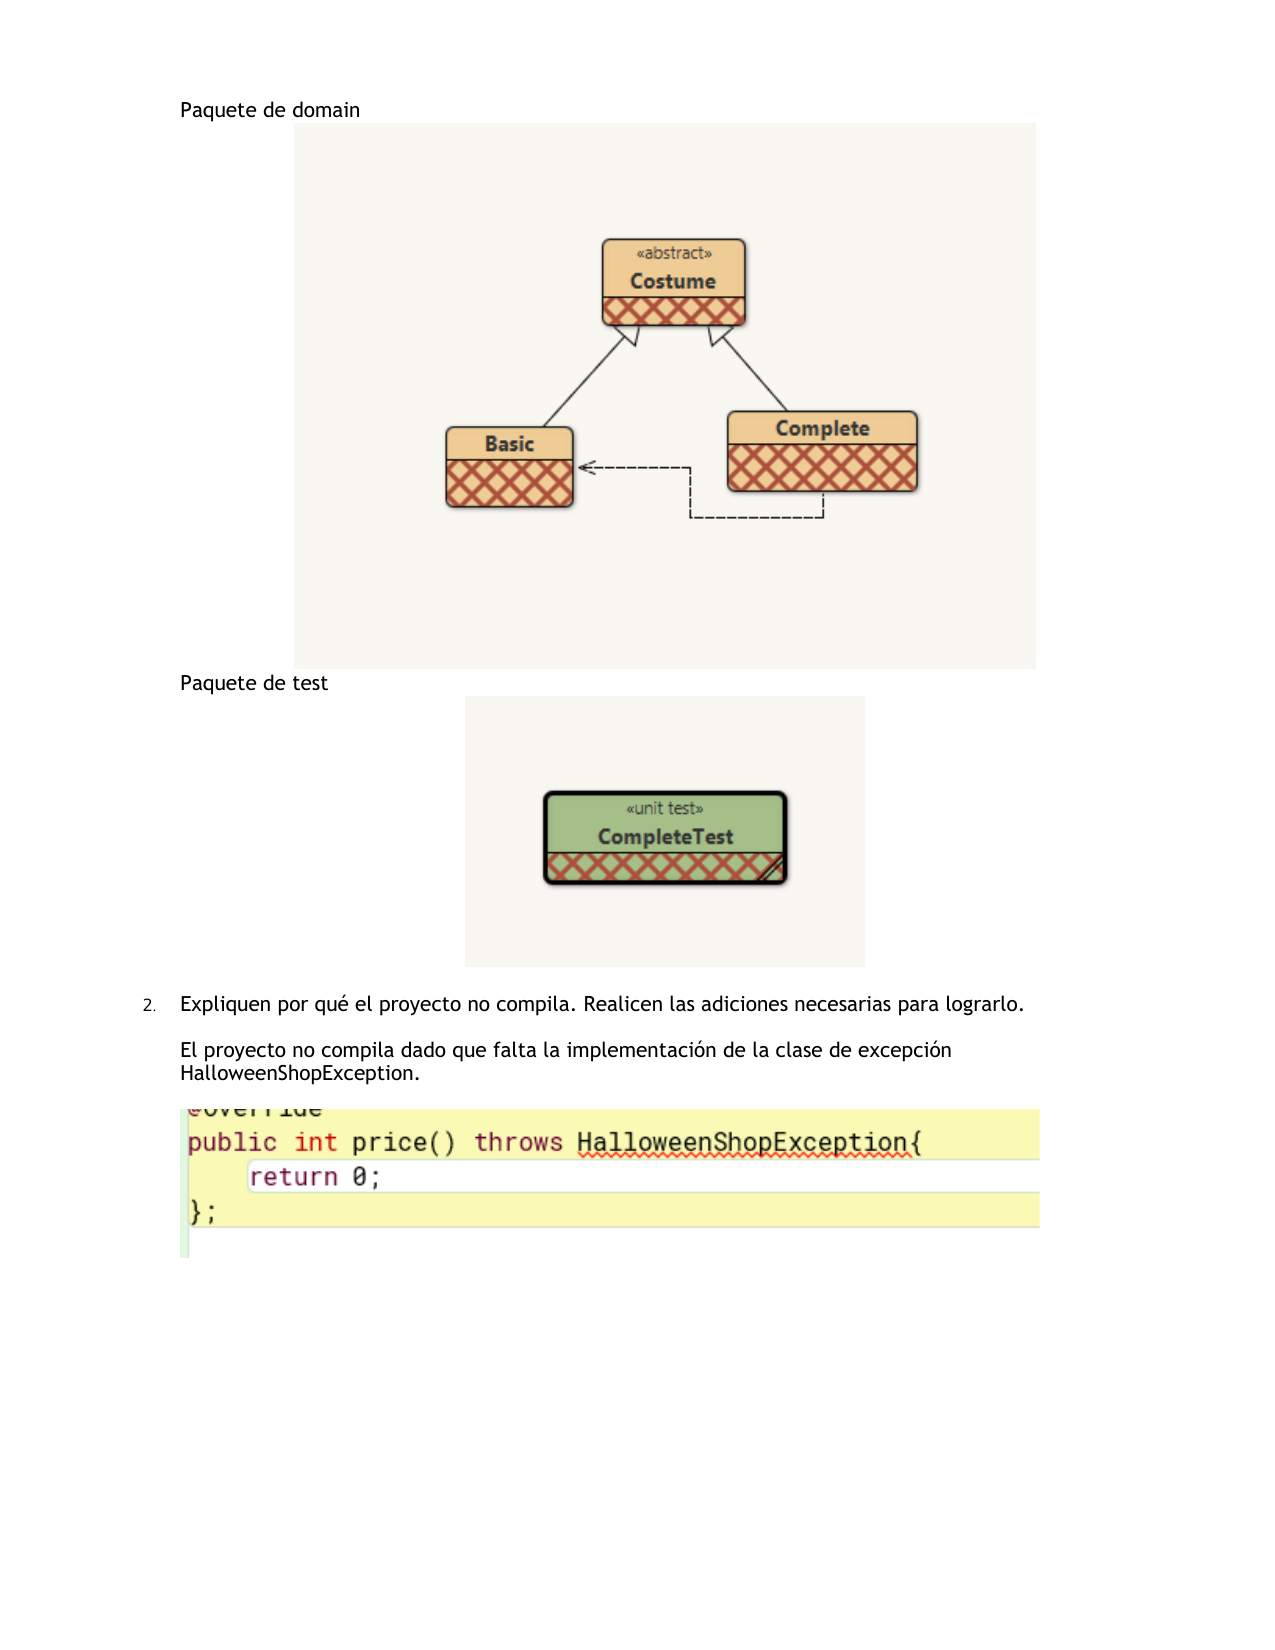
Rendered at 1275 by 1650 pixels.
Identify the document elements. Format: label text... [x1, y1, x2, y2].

picture [294, 123, 1037, 669]
list Expliquen por qué el proyecto no compila. Realicen las adiciones necesarias para lograrlo. [143, 993, 1181, 1016]
text Paquete de test [180, 670, 1150, 694]
picture [465, 696, 866, 967]
text El proyecto no compila dado que falta la implementación de la clase de excepción HalloweenShopException. [180, 1040, 1181, 1085]
text Paquete de domain [180, 98, 1150, 122]
picture [180, 1109, 1040, 1258]
